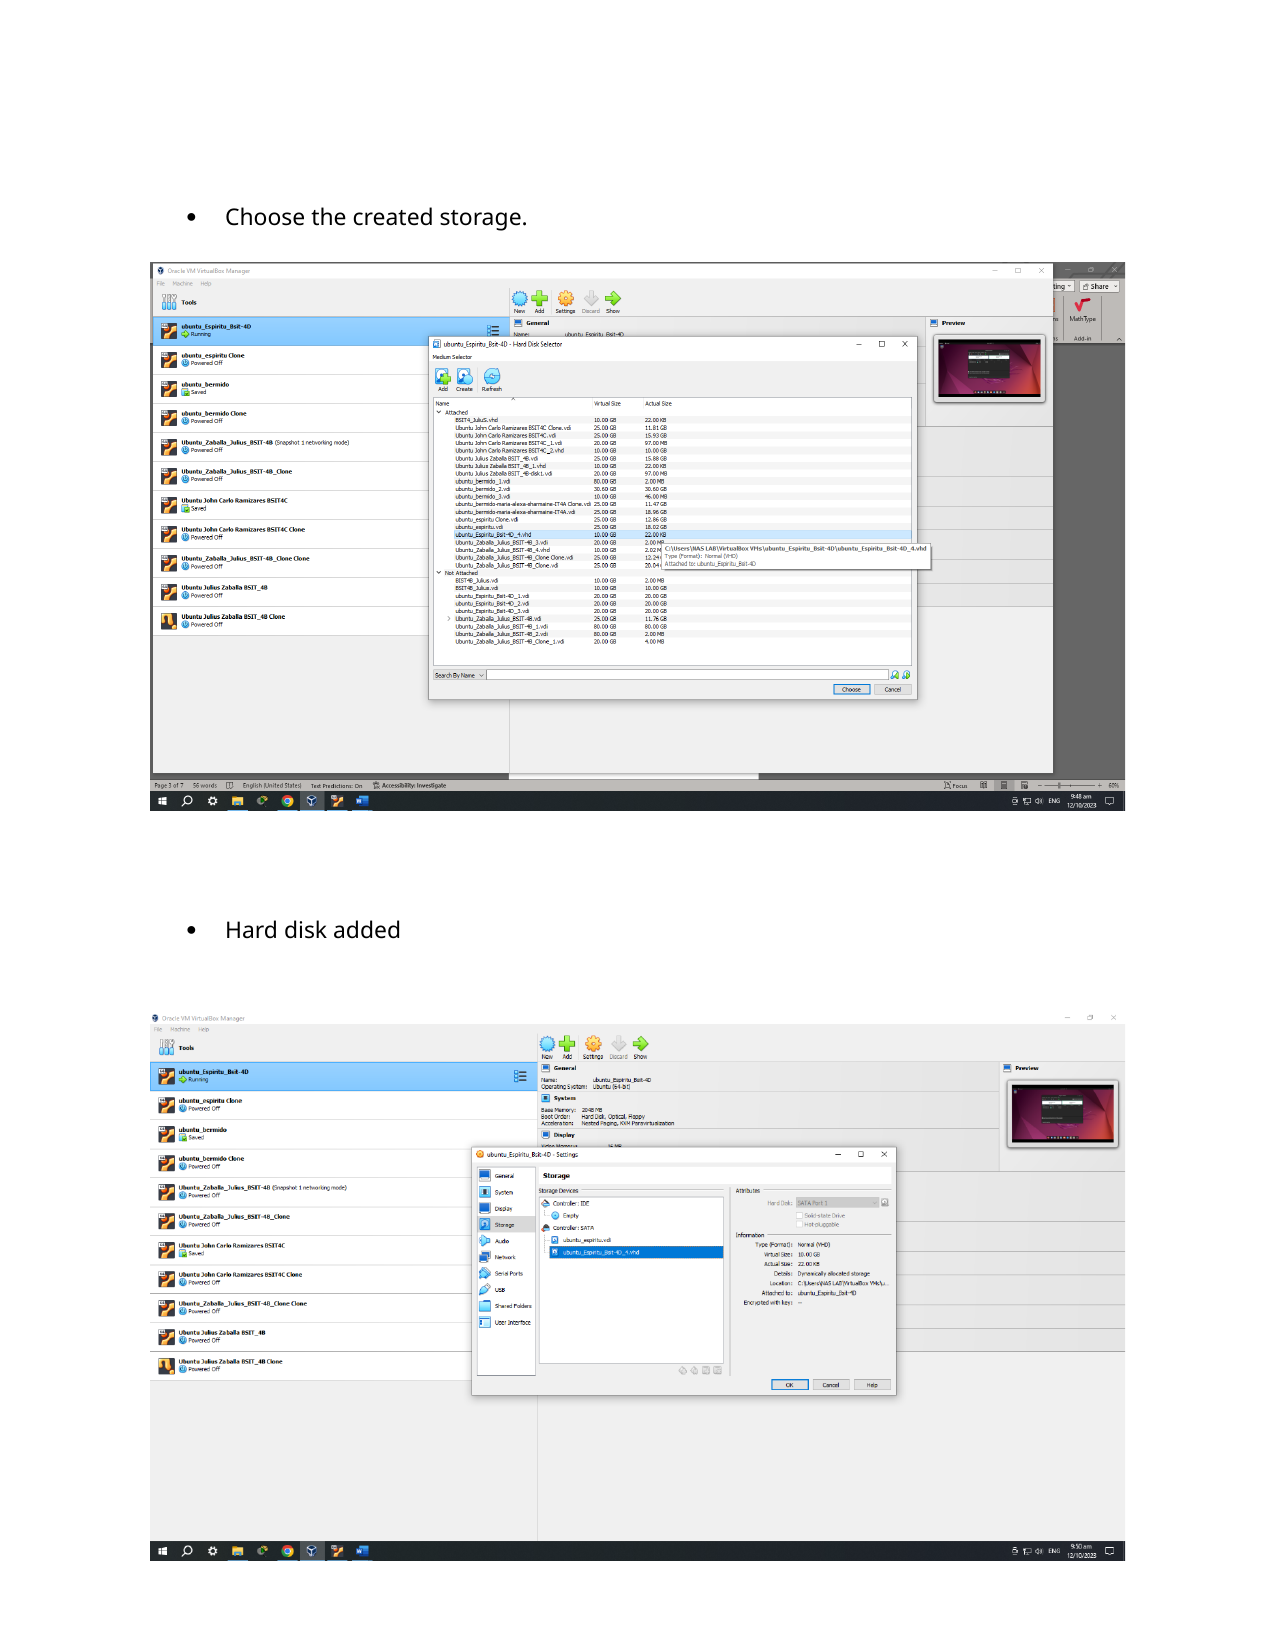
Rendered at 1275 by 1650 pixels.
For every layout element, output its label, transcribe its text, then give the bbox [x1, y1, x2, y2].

list Choose the created storage. [187, 200, 1125, 232]
picture [150, 1012, 1125, 1561]
picture [150, 262, 1125, 811]
list Hard disk added [187, 913, 1125, 945]
